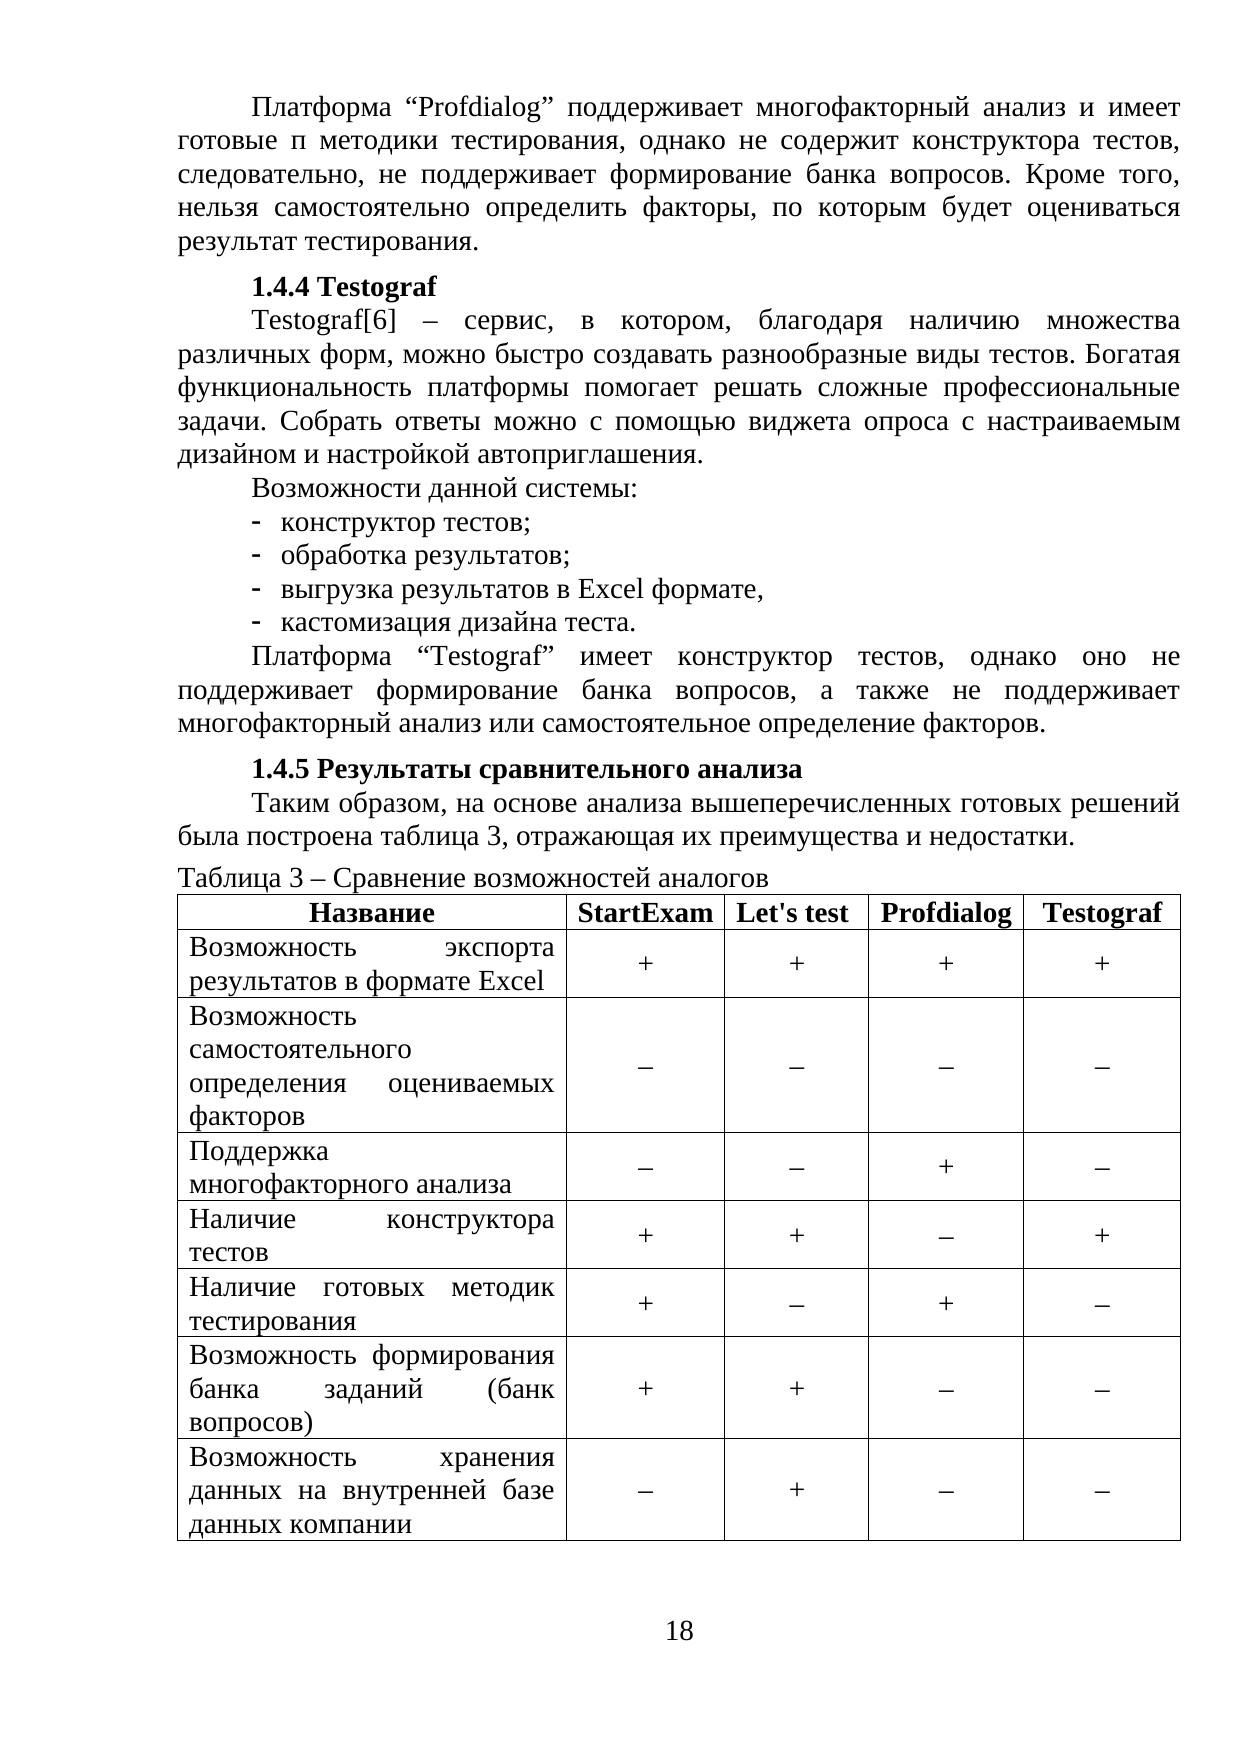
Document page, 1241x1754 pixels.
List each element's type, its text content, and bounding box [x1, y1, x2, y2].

table_cell Возможность формирования банка заданий (банк вопросов) [178, 1337, 566, 1438]
table_cell – [1024, 1269, 1180, 1336]
text 1.4.4 Testograf [177, 269, 1181, 302]
table_cell + [567, 1201, 724, 1268]
table_cell + [869, 1133, 1023, 1200]
list Таким образом, на основе анализа вышеперечисленных готовых решений была построена таблица 3, отражающая их преимущества и недостатки. [177, 785, 1181, 852]
text Платформа “Testograf” имеет конструктор тестов, однако оно не поддерживает формирование банка вопросов, а также не поддерживает многофакторный анализ или самостоятельное определение факторов. [177, 638, 1181, 739]
table_cell Возможность самостоятельного определения оцениваемых факторов [178, 998, 566, 1132]
text Платформа “Profdialog” поддерживает многофакторный анализ и имеет готовые п методики тестирования, однако не содержит конструктора тестов, следовательно, не поддерживает формирование банка вопросов. Кроме того, нельзя самостоятельно определить факторы, по которым будет оцениваться результат тестирования. [177, 89, 1181, 256]
table_cell – [725, 1133, 868, 1200]
table_cell + [725, 1201, 868, 1268]
table_cell – [869, 1201, 1023, 1268]
table_cell – [725, 1269, 868, 1336]
table_header Profdialog [869, 895, 1023, 928]
table_header Testograf [1024, 895, 1180, 928]
text Возможности данной системы: [177, 470, 1181, 504]
table_cell + [725, 930, 868, 997]
table_cell + [725, 1337, 868, 1438]
table_cell + [869, 930, 1023, 997]
table_cell + [1024, 1201, 1180, 1268]
text Таблица 3 – Сравнение возможностей аналогов [177, 860, 1181, 894]
text 1.4.5 Результаты сравнительного анализа [177, 751, 1181, 785]
table_cell + [567, 1269, 724, 1336]
table_cell Возможность экспорта результатов в формате Excel [178, 930, 566, 997]
table_cell – [725, 998, 868, 1132]
table_cell – [1024, 1133, 1180, 1200]
table_cell – [1024, 1337, 1180, 1438]
table_cell + [567, 1337, 724, 1438]
table_cell – [567, 1133, 724, 1200]
table_cell Наличие готовых методик тестирования [178, 1269, 566, 1336]
table_header Let's test [725, 895, 868, 928]
table_cell – [869, 1439, 1023, 1539]
list выгрузка результатов в Excel формате, [177, 571, 1181, 604]
table_cell + [567, 930, 724, 997]
table_cell – [1024, 1439, 1180, 1539]
list обработка результатов; [177, 537, 1181, 571]
table_cell – [869, 998, 1023, 1132]
table_cell – [567, 998, 724, 1132]
list кастомизация дизайна теста. [177, 604, 1181, 638]
table_cell Наличие конструктора тестов [178, 1201, 566, 1268]
table_cell + [869, 1269, 1023, 1336]
table_header Название [178, 895, 566, 928]
table_cell – [1024, 998, 1180, 1132]
table_header StartExam [567, 895, 724, 928]
table_cell Поддержка многофакторного анализа [178, 1133, 566, 1200]
table_cell – [567, 1439, 724, 1539]
table_cell + [725, 1439, 868, 1539]
list конструктор тестов; [177, 504, 1181, 537]
text Testograf[6] – сервис, в котором, благодаря наличию множества различных форм, можно быстро создавать разнообразные виды тестов. Богатая функциональность платформы помогает решать сложные профессиональные задачи. Собрать ответы можно с помощью виджета опроса с настраиваемым дизайном и настройкой автоприглашения. [177, 302, 1181, 470]
table_cell Возможность хранения данных на внутренней базе данных компании [178, 1439, 566, 1539]
table_cell – [869, 1337, 1023, 1438]
table_cell + [1024, 930, 1180, 997]
